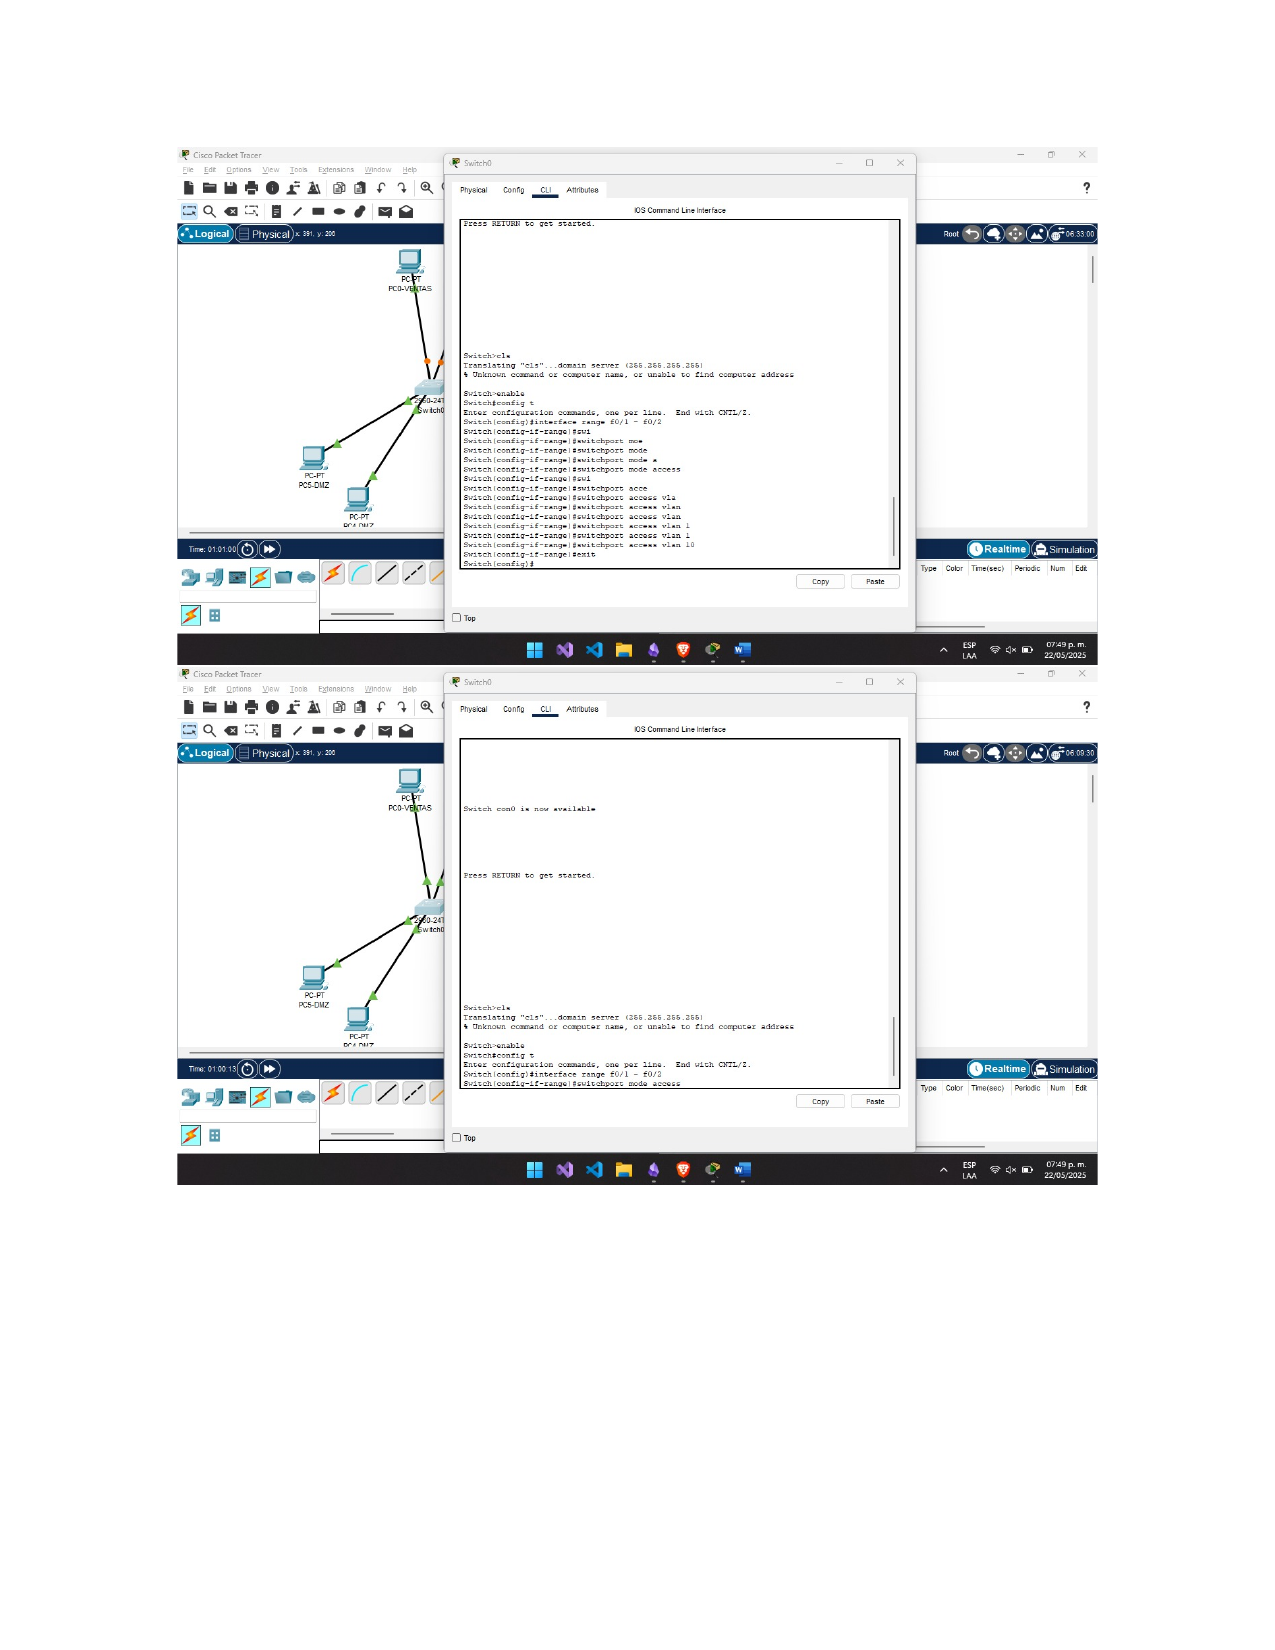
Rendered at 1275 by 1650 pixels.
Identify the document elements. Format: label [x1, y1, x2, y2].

picture [177, 147, 1098, 665]
picture [177, 667, 1098, 1185]
